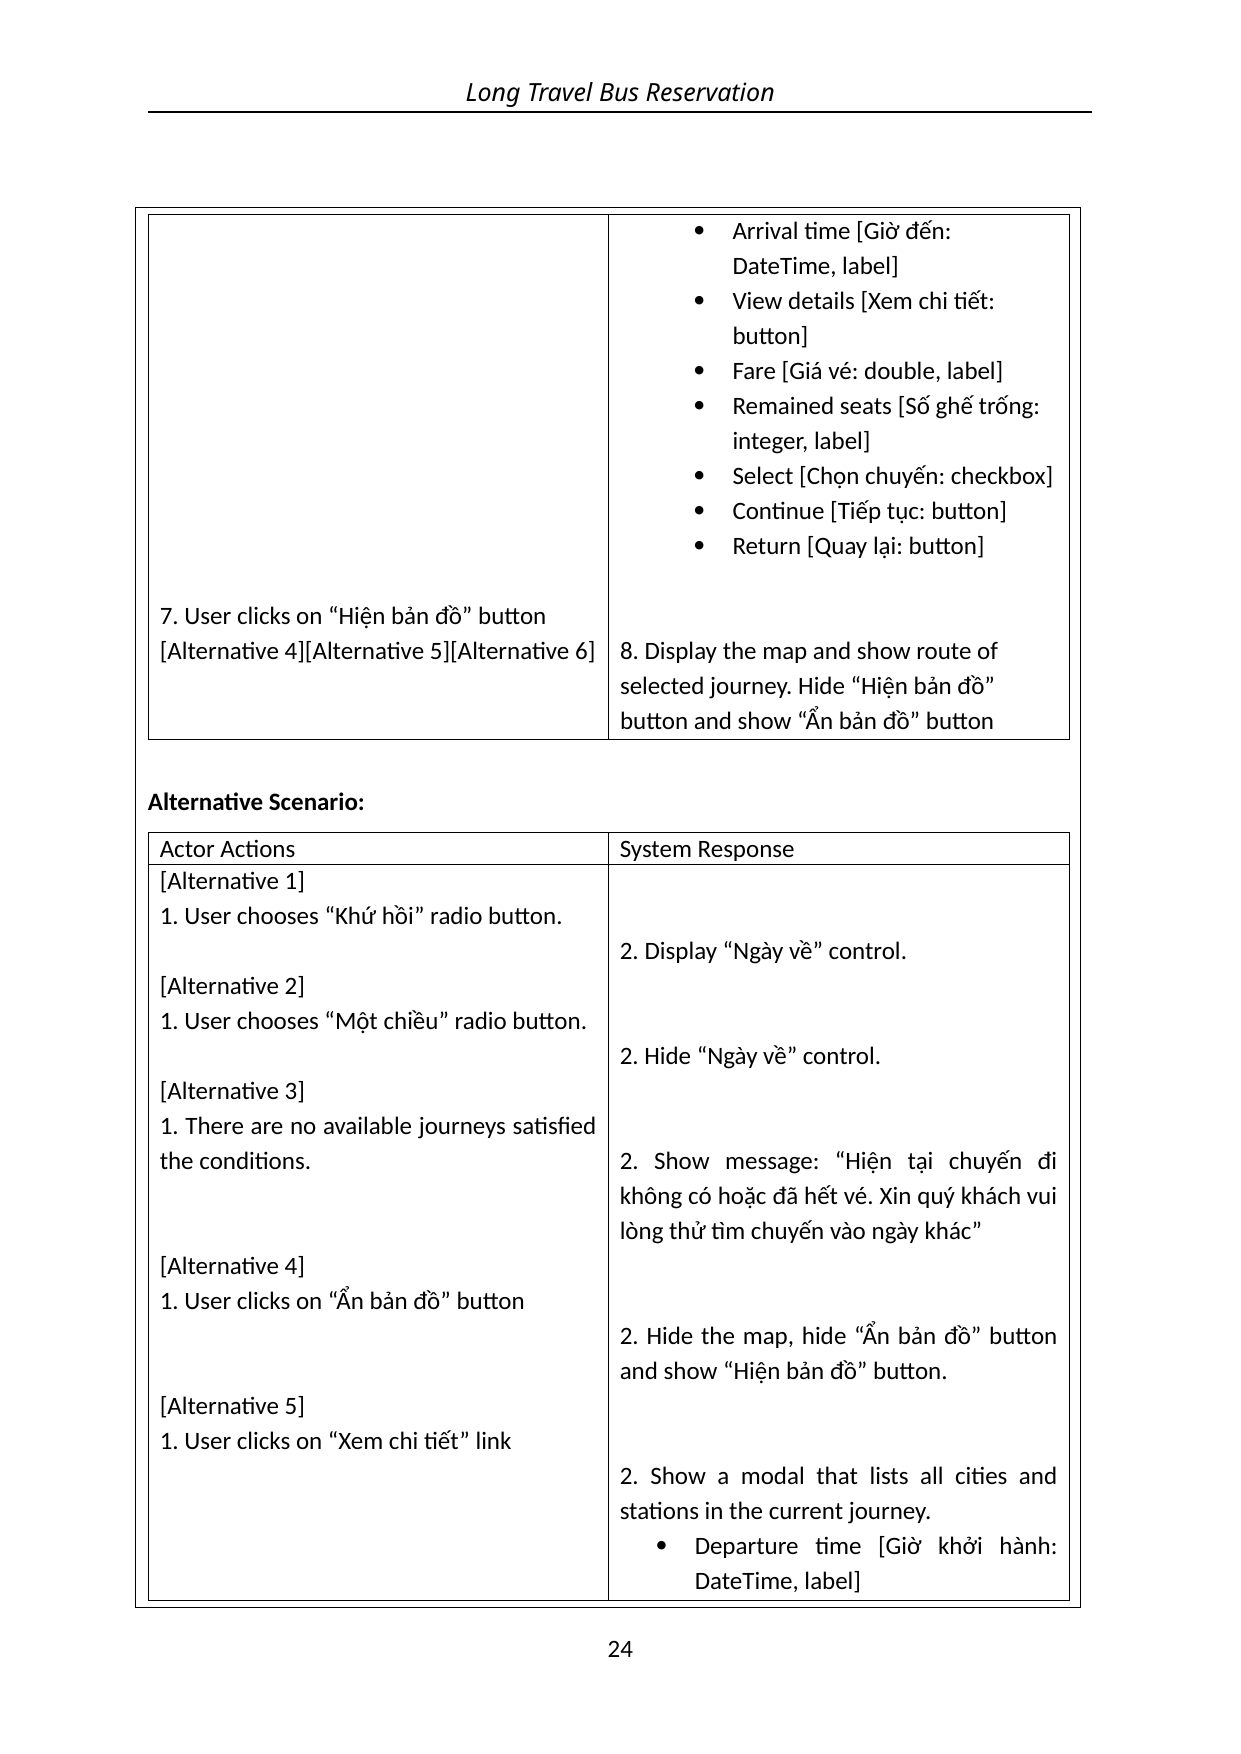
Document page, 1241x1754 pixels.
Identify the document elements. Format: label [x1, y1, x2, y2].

table_cell [136, 208, 1080, 1607]
